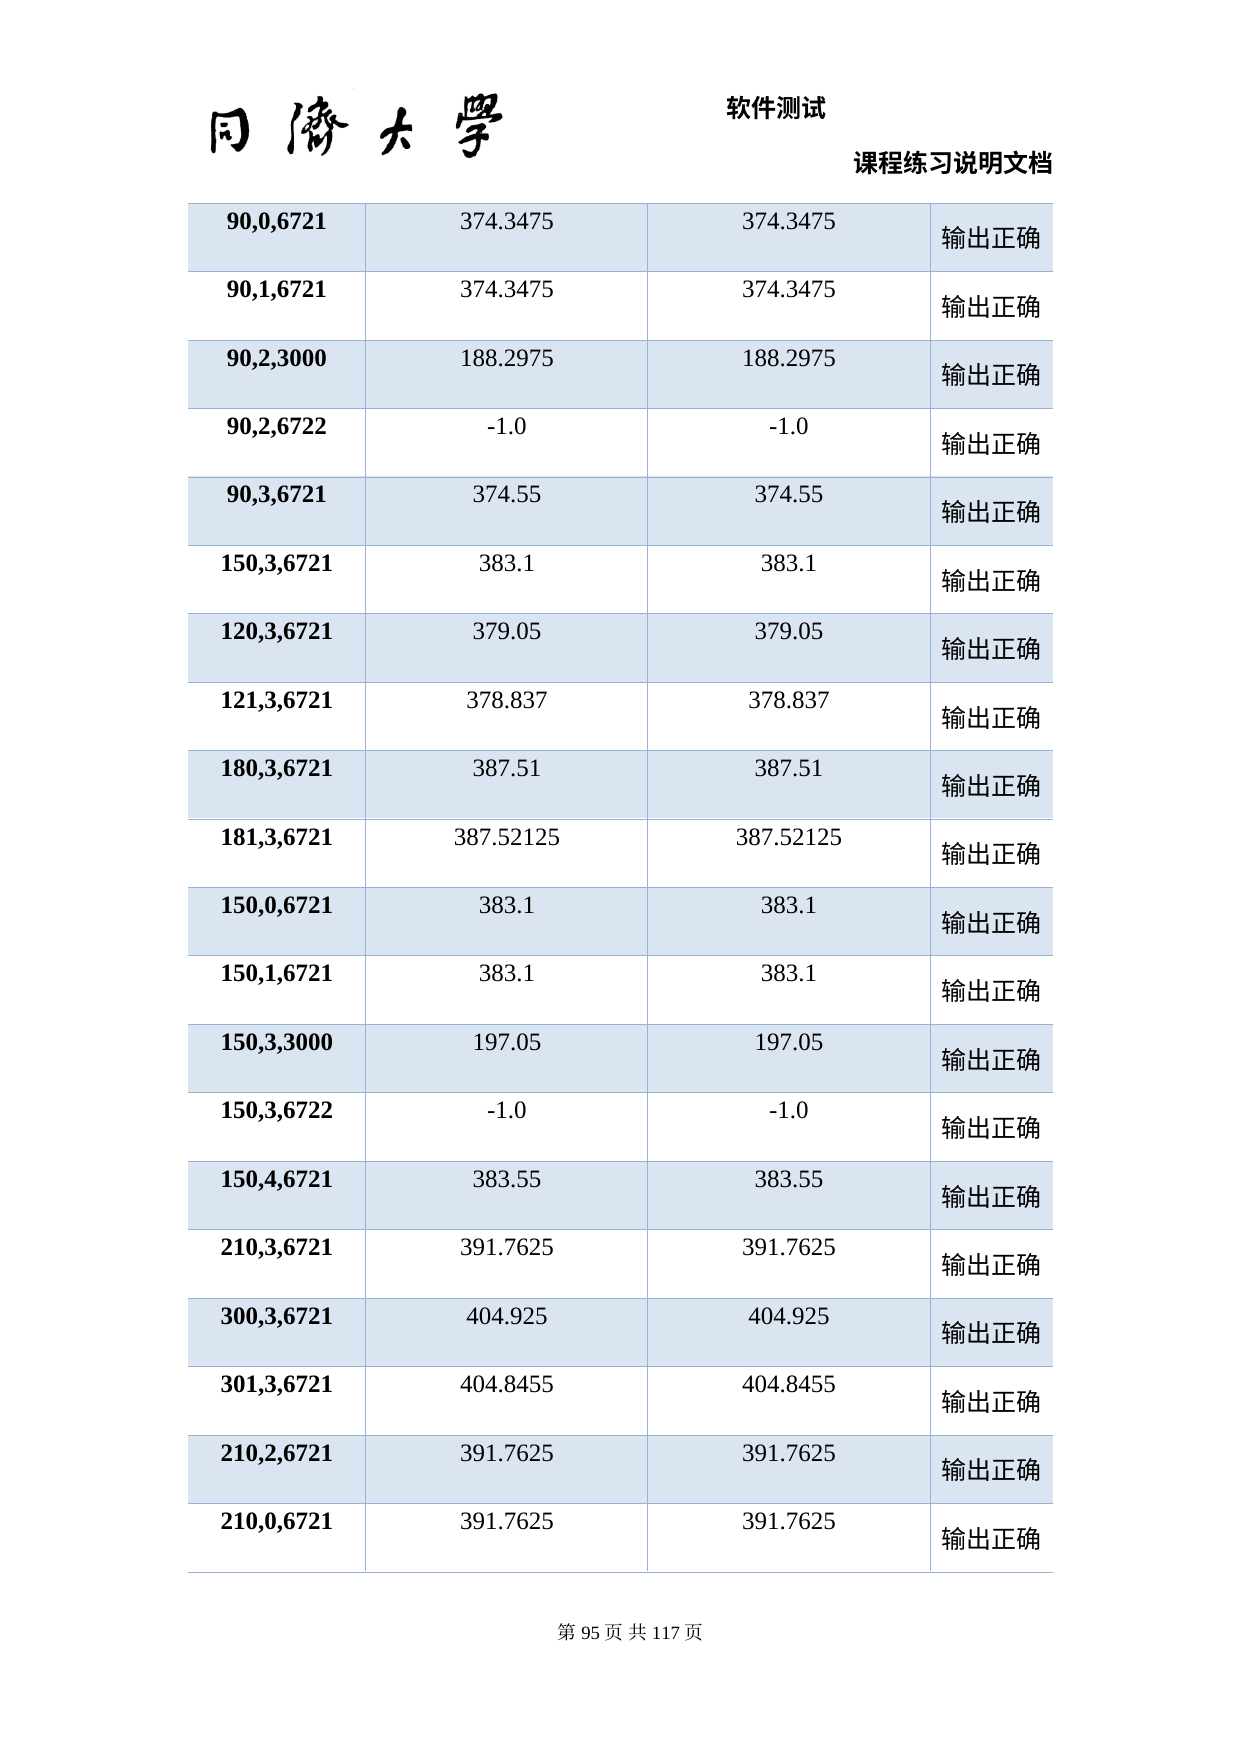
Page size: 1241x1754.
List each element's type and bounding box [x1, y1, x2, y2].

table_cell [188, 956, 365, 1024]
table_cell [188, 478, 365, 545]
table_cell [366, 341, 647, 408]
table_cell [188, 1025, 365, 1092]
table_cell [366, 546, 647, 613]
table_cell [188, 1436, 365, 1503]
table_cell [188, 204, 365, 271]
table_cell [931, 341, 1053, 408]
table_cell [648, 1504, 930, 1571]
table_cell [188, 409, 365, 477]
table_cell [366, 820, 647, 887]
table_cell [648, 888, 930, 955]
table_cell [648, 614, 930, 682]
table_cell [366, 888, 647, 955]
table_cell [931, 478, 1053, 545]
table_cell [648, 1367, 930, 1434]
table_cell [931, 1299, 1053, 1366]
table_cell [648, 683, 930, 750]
picture [188, 86, 520, 165]
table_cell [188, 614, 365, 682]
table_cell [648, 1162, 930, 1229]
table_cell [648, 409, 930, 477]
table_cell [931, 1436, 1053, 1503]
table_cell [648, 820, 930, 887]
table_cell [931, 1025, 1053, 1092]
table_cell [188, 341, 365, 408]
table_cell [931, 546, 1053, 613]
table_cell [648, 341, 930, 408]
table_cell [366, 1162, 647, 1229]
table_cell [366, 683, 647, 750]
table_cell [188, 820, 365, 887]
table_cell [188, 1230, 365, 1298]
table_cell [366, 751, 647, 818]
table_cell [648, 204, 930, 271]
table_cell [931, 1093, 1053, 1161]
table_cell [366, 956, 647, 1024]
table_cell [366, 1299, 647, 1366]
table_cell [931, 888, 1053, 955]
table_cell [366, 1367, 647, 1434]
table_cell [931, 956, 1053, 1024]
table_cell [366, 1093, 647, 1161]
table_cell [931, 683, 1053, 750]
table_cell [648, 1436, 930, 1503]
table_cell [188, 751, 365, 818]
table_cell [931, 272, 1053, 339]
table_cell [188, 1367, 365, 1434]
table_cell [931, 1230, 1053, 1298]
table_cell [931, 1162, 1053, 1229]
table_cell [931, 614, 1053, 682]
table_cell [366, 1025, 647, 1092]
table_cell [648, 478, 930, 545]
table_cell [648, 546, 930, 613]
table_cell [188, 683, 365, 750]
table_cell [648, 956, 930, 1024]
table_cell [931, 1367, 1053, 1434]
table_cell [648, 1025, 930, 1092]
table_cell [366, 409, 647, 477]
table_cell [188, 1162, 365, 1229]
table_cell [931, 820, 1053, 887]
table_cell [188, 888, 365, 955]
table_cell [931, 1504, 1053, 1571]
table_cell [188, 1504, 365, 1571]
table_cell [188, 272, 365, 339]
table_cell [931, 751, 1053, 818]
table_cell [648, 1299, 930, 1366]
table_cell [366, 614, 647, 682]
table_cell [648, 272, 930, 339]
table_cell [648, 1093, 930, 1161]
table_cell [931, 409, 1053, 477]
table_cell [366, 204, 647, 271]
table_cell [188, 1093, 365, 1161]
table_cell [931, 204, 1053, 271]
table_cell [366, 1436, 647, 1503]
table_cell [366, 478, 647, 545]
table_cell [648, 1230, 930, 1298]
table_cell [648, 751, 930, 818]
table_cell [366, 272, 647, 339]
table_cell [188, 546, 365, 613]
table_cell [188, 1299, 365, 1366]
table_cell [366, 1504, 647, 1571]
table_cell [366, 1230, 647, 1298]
